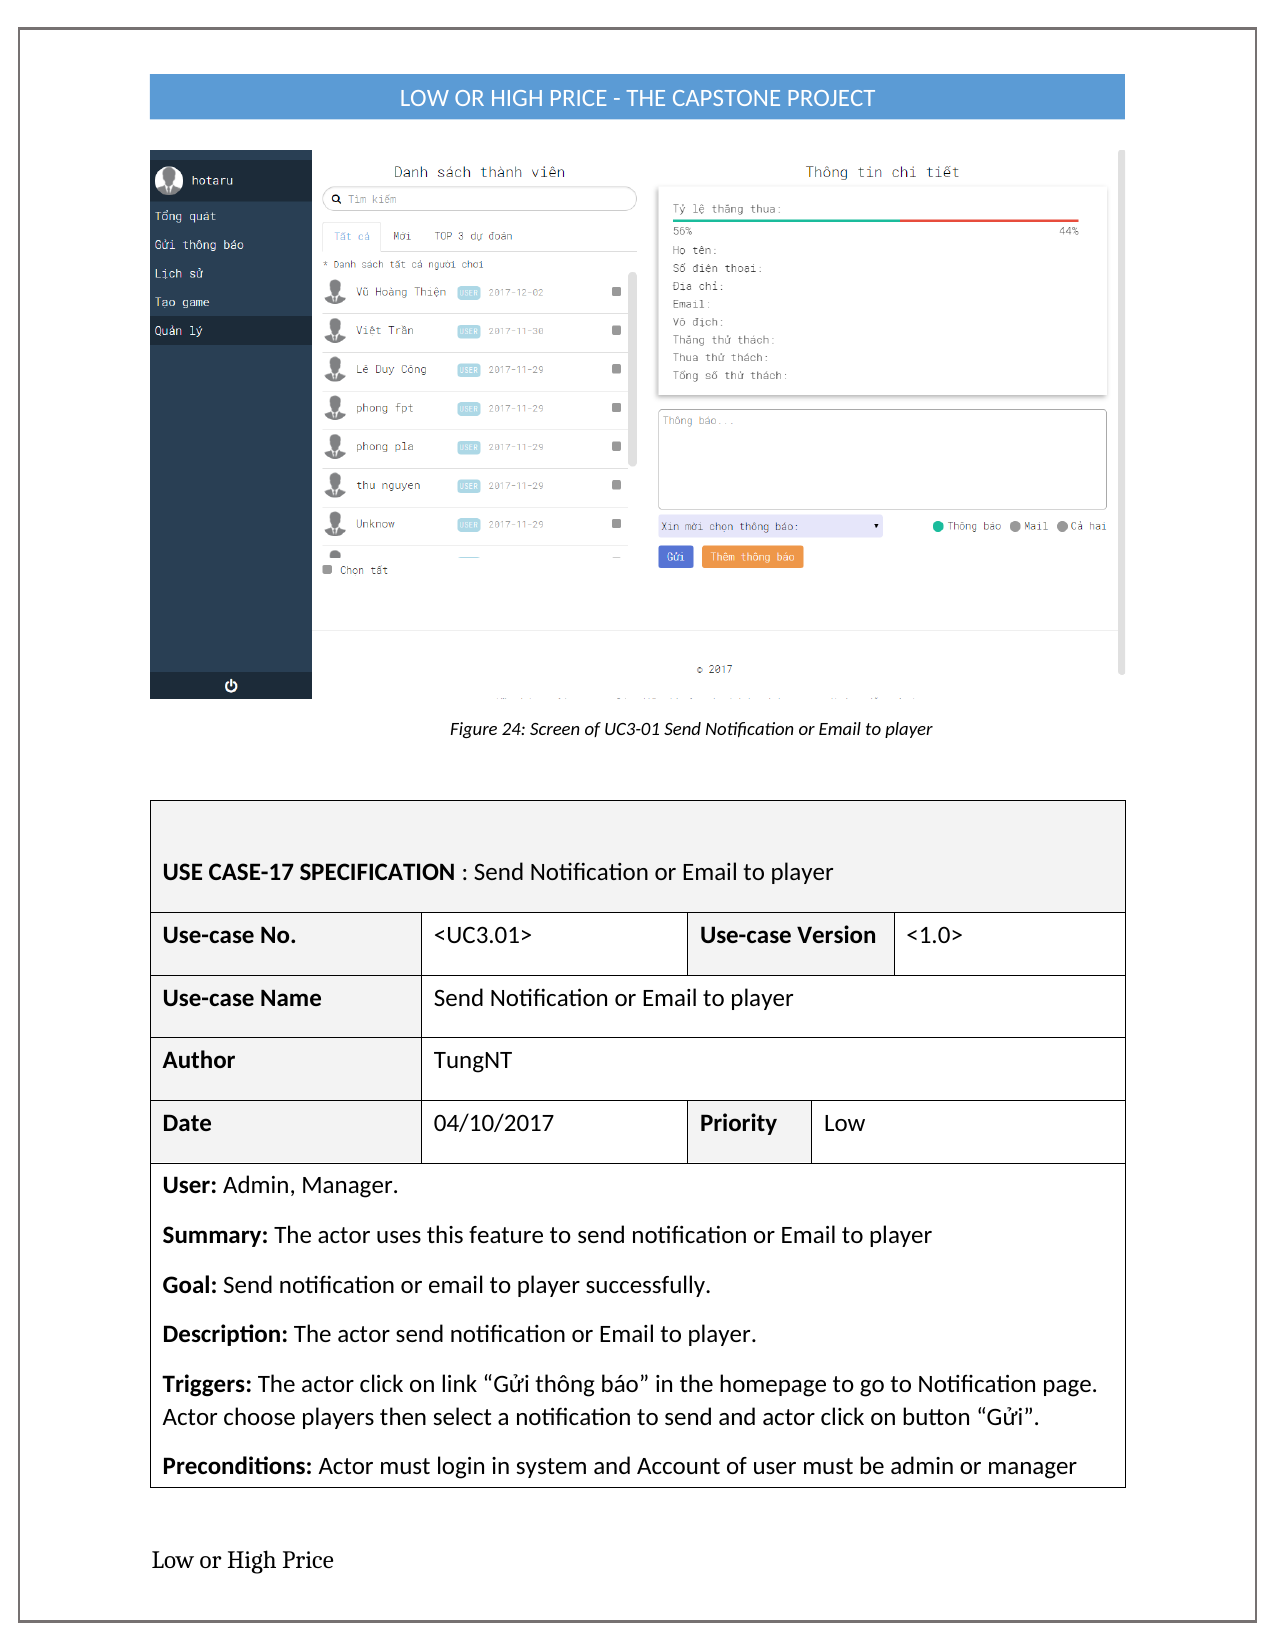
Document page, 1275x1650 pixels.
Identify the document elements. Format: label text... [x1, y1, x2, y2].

table_cell Use-case No. [151, 913, 421, 975]
table_cell Send Notification or Email to player [422, 976, 1125, 1037]
table_cell Low [812, 1101, 1125, 1162]
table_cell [151, 1164, 1125, 1487]
table_header USE CASE-17 SPECIFICATION : Send Notification or Email to player [151, 801, 1125, 912]
table_cell TungNT [422, 1038, 1125, 1100]
table_cell <UC3.01> [422, 913, 687, 975]
table_cell Priority [688, 1101, 811, 1162]
table_cell Use-case Version [688, 913, 894, 975]
text Figure 24: Screen of UC3-01 Send Notification or Email to player [375, 717, 1125, 740]
picture [150, 150, 1125, 699]
table_cell <1.0> [895, 913, 1125, 975]
table_cell 04/10/2017 [422, 1101, 687, 1162]
table_cell Use-case Name [151, 976, 421, 1037]
table_cell Date [151, 1101, 421, 1162]
table_cell Author [151, 1038, 421, 1100]
